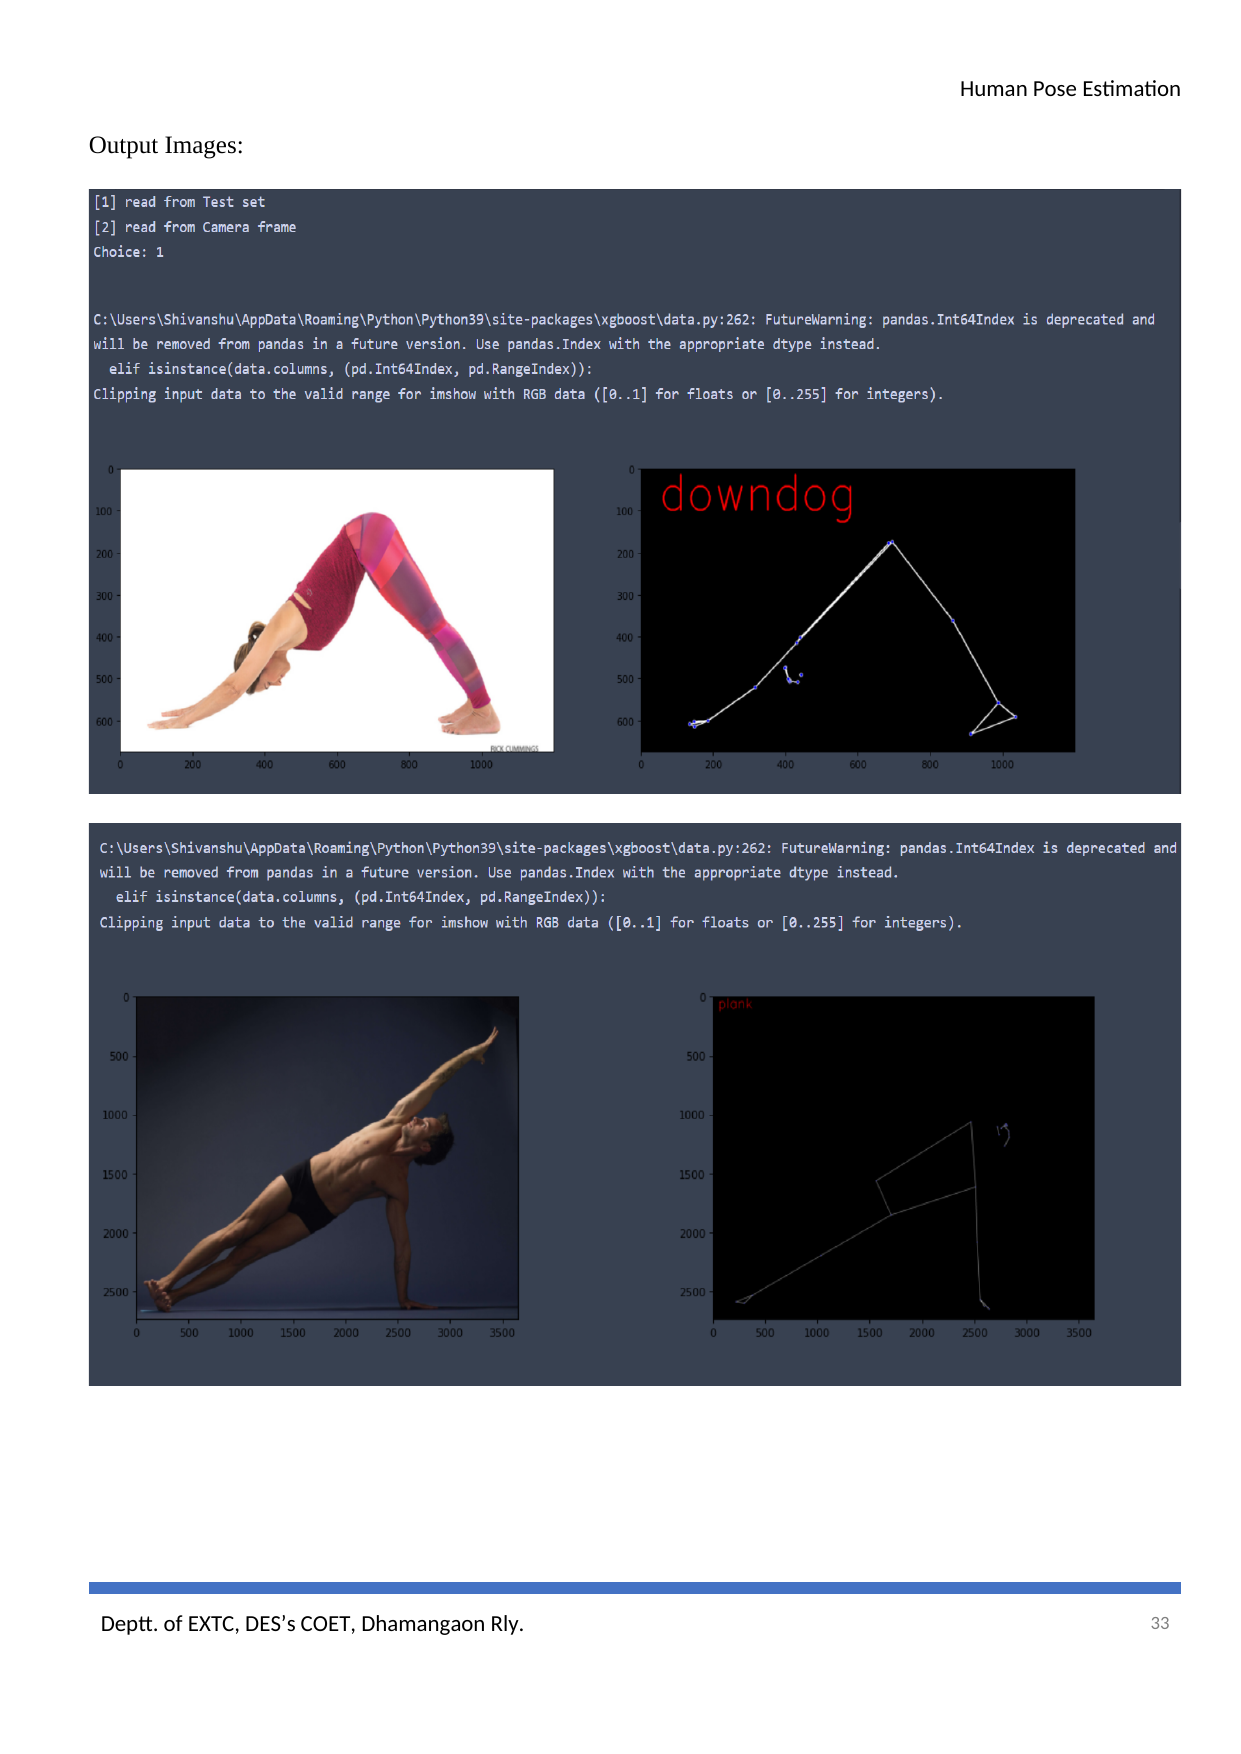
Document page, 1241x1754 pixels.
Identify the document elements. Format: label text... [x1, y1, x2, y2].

picture [88, 189, 1182, 794]
picture [88, 823, 1182, 1386]
text Output Images: [89, 130, 1181, 159]
